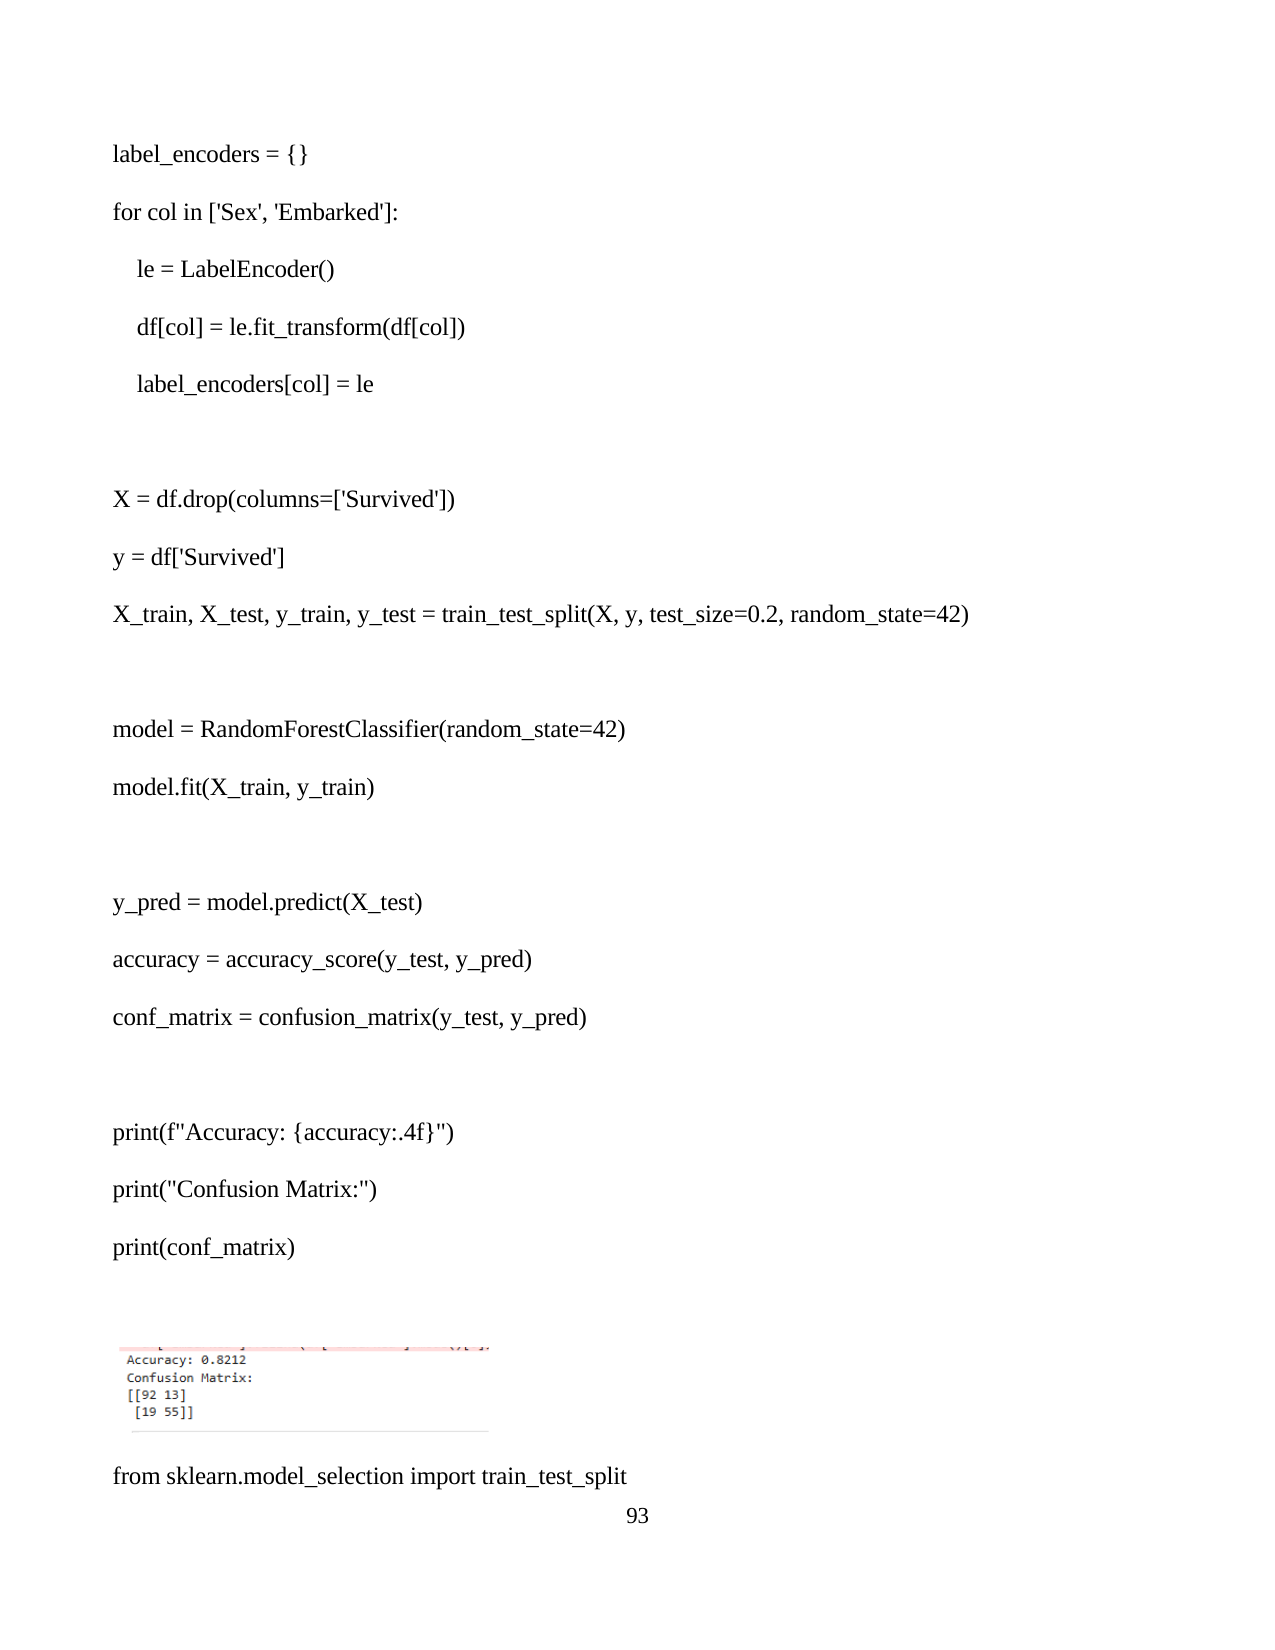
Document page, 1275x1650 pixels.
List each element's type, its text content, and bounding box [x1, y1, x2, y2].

text label_encoders[col] = le [112, 369, 1162, 398]
text model = RandomForestClassifier(random_state=42) [112, 714, 1162, 743]
text y = df['Survived'] [112, 542, 1162, 571]
picture [112, 1347, 489, 1433]
text y_pred = model.predict(X_test) [112, 887, 1162, 916]
text print(f"Accuracy: {accuracy:.4f}") [112, 1117, 1162, 1146]
text print(conf_matrix) [112, 1232, 1162, 1261]
text conf_matrix = confusion_matrix(y_test, y_pred) [112, 1002, 1162, 1031]
text label_encoders = {} [112, 139, 1162, 168]
text le = LabelEncoder() [112, 254, 1162, 283]
text df[col] = le.fit_transform(df[col]) [112, 312, 1162, 341]
text for col in ['Sex', 'Embarked']: [112, 197, 1162, 226]
text from sklearn.model_selection import train_test_split [112, 1461, 1162, 1490]
text X_train, X_test, y_train, y_test = train_test_split(X, y, test_size=0.2, random_state=42) [112, 599, 1162, 628]
text model.fit(X_train, y_train) [112, 772, 1162, 801]
text X = df.drop(columns=['Survived']) [112, 484, 1162, 513]
text accuracy = accuracy_score(y_test, y_pred) [112, 944, 1162, 973]
text print("Confusion Matrix:") [112, 1174, 1162, 1203]
